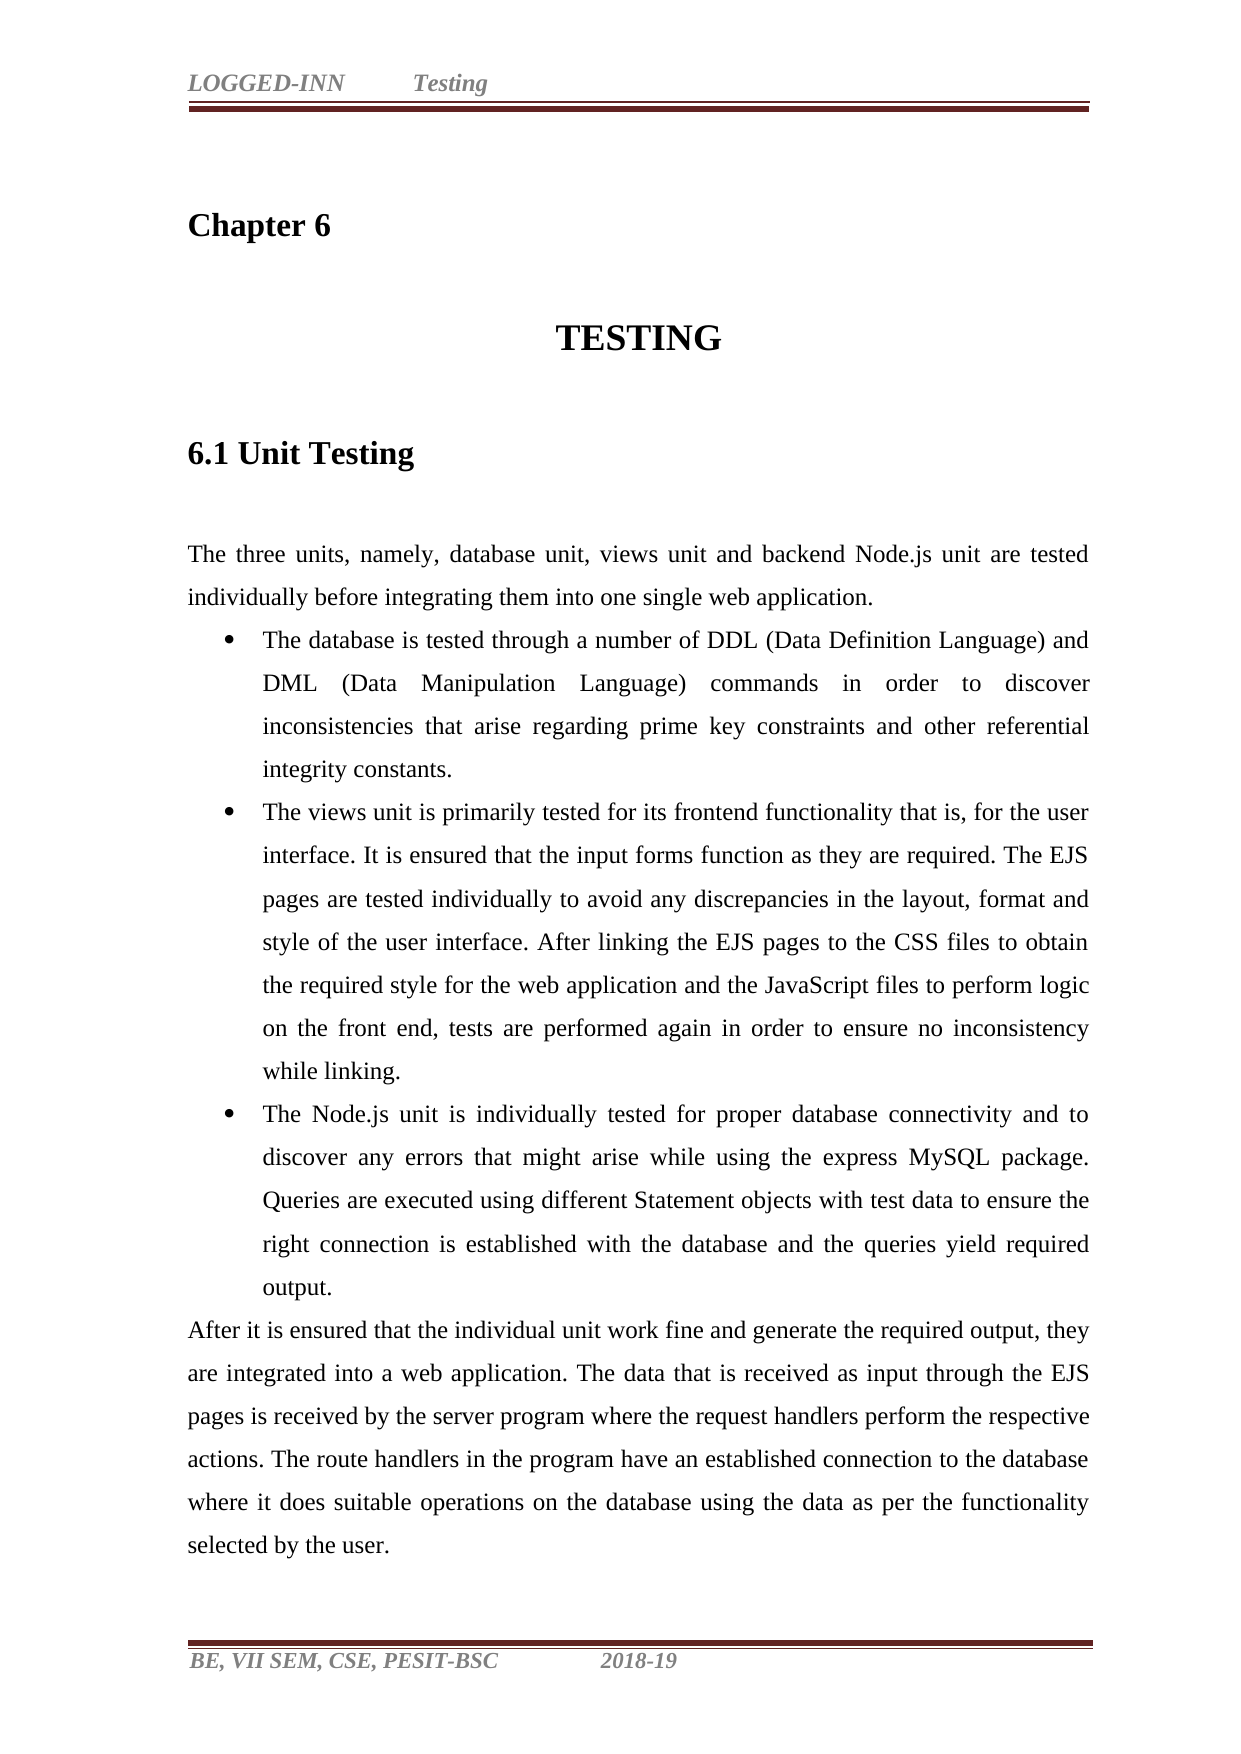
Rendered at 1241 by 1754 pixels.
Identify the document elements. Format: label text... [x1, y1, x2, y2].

text The three units, namely, database unit, views unit and backend Node.js unit are tested individually before integrating them into one single web application. [187, 539, 1090, 611]
text 6.1 Unit Testing [187, 433, 1090, 472]
text TESTING [187, 316, 1090, 359]
list The Node.js unit is individually tested for proper database connectivity and to discover any errors that might arise while using the express MySQL package. Queries are executed using different Statement objects with test data to ensure the right connection is established with the database and the queries yield required output. [225, 1099, 1090, 1301]
text Chapter 6 [187, 205, 1090, 243]
list The database is tested through a number of DDL (Data Definition Language) and DML (Data Manipulation Language) commands in order to discover inconsistencies that arise regarding prime key constraints and other referential integrity constants. [225, 625, 1090, 783]
text After it is ensured that the individual unit work fine and generate the required output, they are integrated into a web application. The data that is received as input through the EJS pages is received by the server program where the request handlers perform the respective actions. The route handlers in the program have an established connection to the database where it does suitable operations on the database using the data as per the functionality selected by the user. [187, 1315, 1090, 1559]
list The views unit is primarily tested for its frontend functionality that is, for the user interface. It is ensured that the input forms function as they are required. The EJS pages are tested individually to avoid any discrepancies in the layout, format and style of the user interface. After linking the EJS pages to the CSS files to obtain the required style for the web application and the JavaScript files to perform logic on the front end, tests are performed again in order to ensure no inconsistency while linking. [225, 797, 1090, 1085]
